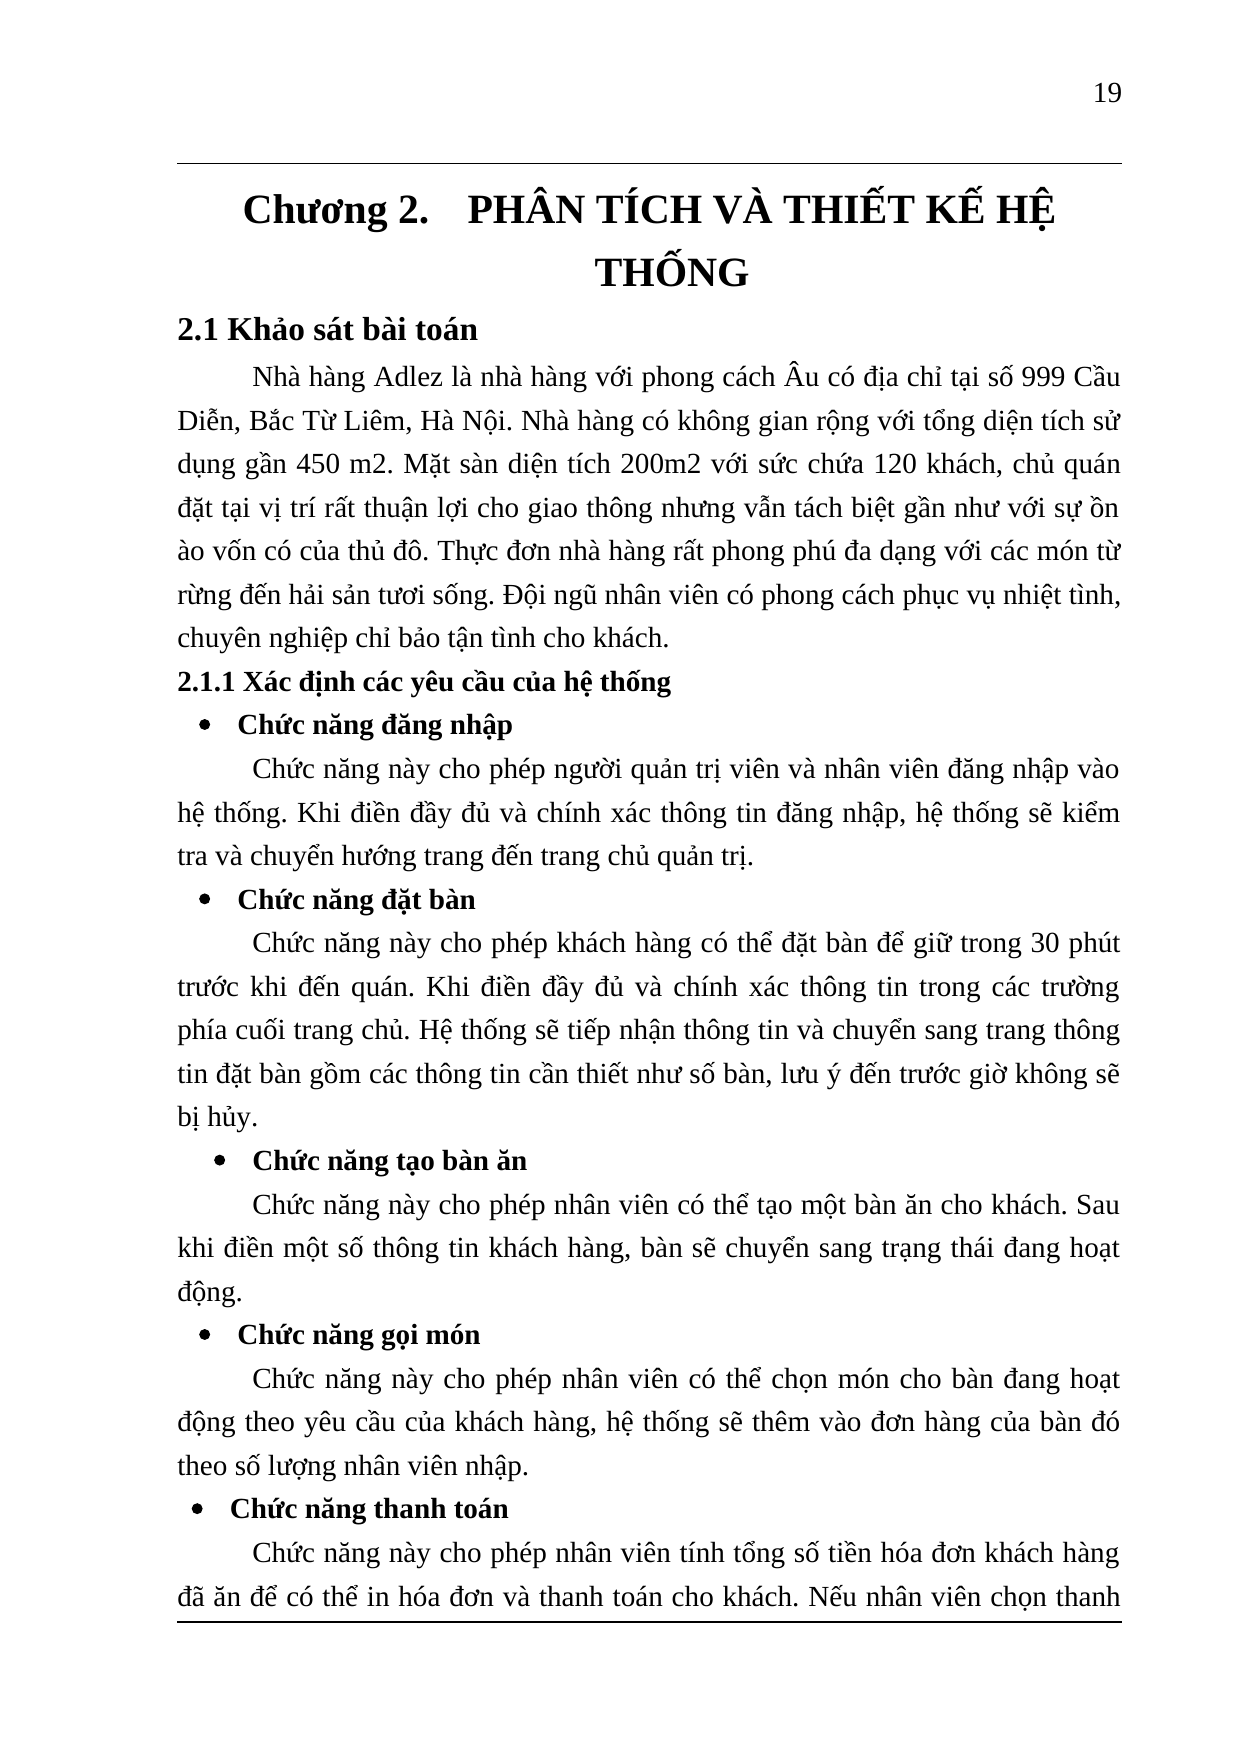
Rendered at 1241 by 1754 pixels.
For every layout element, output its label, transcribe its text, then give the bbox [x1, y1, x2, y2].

subtitle PHÂN TÍCH VÀ THIẾT KẾ HỆ THỐNG [177, 185, 1122, 295]
list Chức năng đặt bàn [199, 882, 1122, 915]
list Chức năng gọi món [199, 1317, 1122, 1351]
text Chức năng này cho phép khách hàng có thể đặt bàn để giữ trong 30 phút trước khi đến quán. Khi điền đầy đủ và chính xác thông tin trong các trường phía cuối trang chủ. Hệ thống sẽ tiếp nhận thông tin và chuyển sang trang thông tin đặt bàn gồm các thông tin cần thiết như số bàn, lưu ý đến trước giờ không sẽ bị hủy. [177, 925, 1122, 1133]
text Nhà hàng Adlez là nhà hàng với phong cách Âu có địa chỉ tại số 999 Cầu Diễn, Bắc Từ Liêm, Hà Nội. Nhà hàng có không gian rộng với tổng diện tích sử dụng gần 450 m2. Mặt sàn diện tích 200m2 với sức chứa 120 khách, chủ quán đặt tại vị trí rất thuận lợi cho giao thông nhưng vẫn tách biệt gần như với sự ồn ào vốn có của thủ đô. Thực đơn nhà hàng rất phong phú đa dạng với các món từ rừng đến hải sản tươi sống. Đội ngũ nhân viên có phong cách phục vụ nhiệt tình, chuyên nghiệp chỉ bảo tận tình cho khách. [177, 359, 1122, 654]
list Chức năng thanh toán [192, 1492, 1122, 1525]
text Chức năng này cho phép nhân viên có thể tạo một bàn ăn cho khách. Sau khi điền một số thông tin khách hàng, bàn sẽ chuyển sang trạng thái đang hoạt động. [177, 1187, 1122, 1307]
list Chức năng tạo bàn ăn [214, 1143, 1122, 1177]
list Chức năng đăng nhập [199, 707, 1122, 741]
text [177, 1535, 1122, 1612]
subtitle Khảo sát bài toán [177, 309, 1122, 348]
text Chức năng này cho phép người quản trị viên và nhân viên đăng nhập vào hệ thống. Khi điền đầy đủ và chính xác thông tin đăng nhập, hệ thống sẽ kiểm tra và chuyển hướng trang đến trang chủ quản trị. [177, 751, 1122, 872]
subtitle Xác định các yêu cầu của hệ thống [177, 664, 1122, 697]
text Chức năng này cho phép nhân viên có thể chọn món cho bàn đang hoạt động theo yêu cầu của khách hàng, hệ thống sẽ thêm vào đơn hàng của bàn đó theo số lượng nhân viên nhập. [177, 1361, 1122, 1482]
